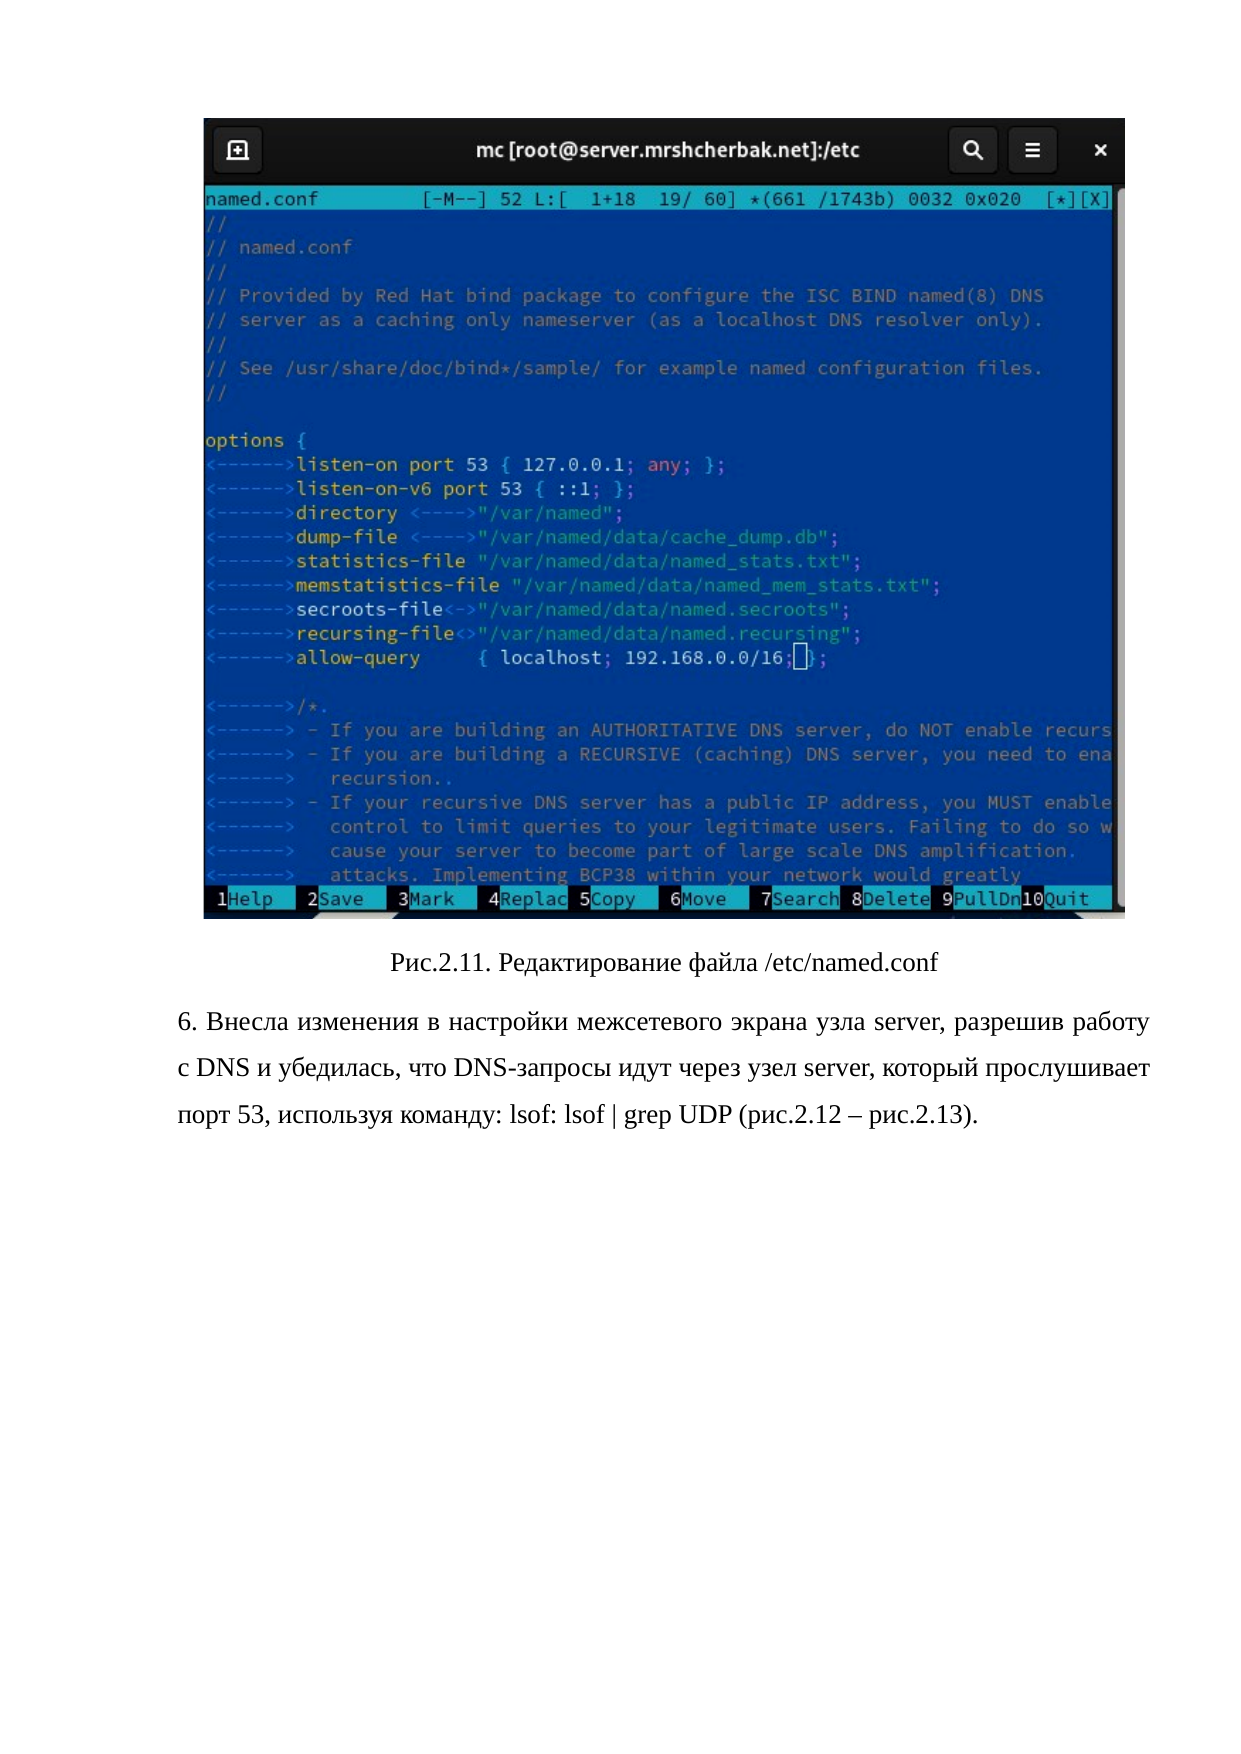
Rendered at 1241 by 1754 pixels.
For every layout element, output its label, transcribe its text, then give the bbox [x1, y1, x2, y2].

picture [203, 118, 1125, 919]
text 6. Внесла изменения в настройки межсетевого экрана узла server, разрешив работу с DNS и убедилась, что DNS-запросы идут через узел server, который прослушивает порт 53, используя команду: lsof: lsof | grep UDP (рис.2.12 – рис.2.13). [177, 1005, 1152, 1129]
text Рис.2.11. Редактирование файла /etc/named.conf [177, 946, 1152, 977]
